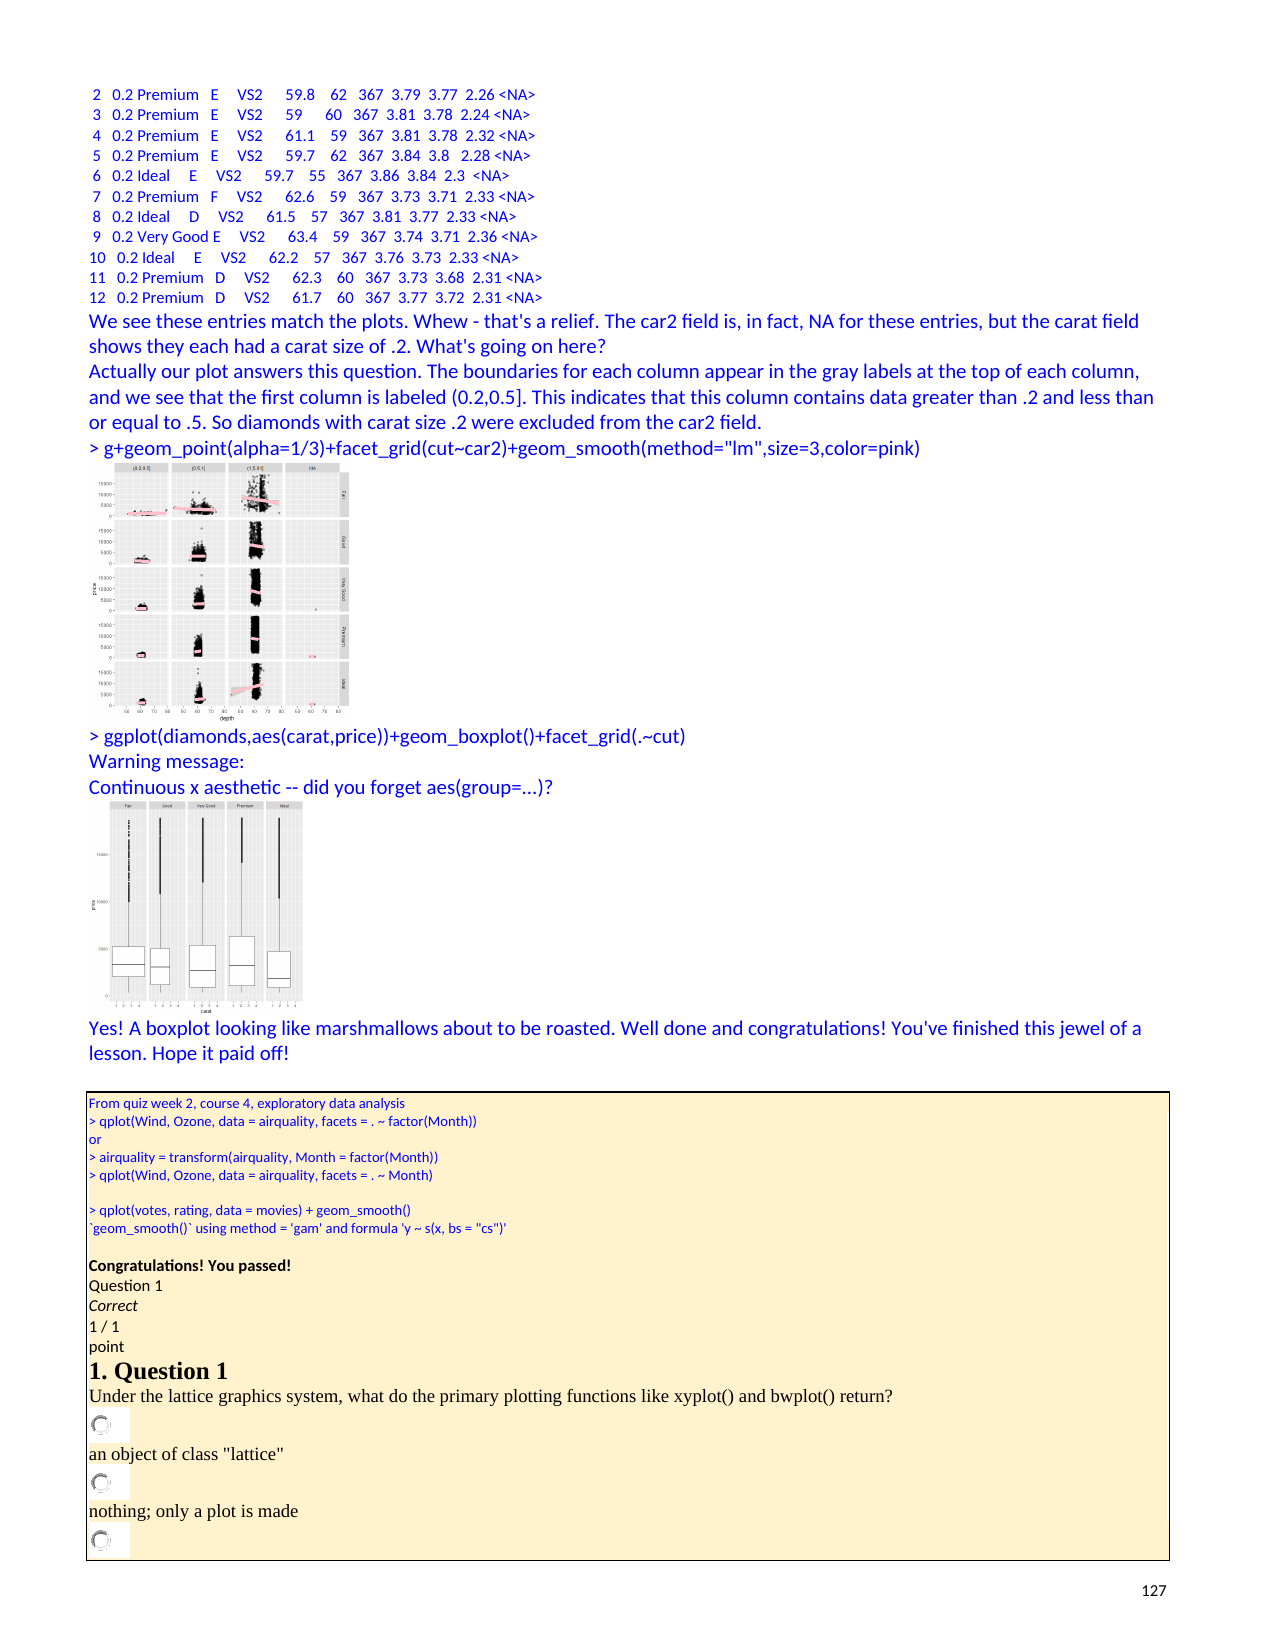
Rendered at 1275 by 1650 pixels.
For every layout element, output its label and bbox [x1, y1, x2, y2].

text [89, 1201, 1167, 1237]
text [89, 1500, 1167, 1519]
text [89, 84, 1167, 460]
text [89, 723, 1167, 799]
picture [88, 460, 352, 724]
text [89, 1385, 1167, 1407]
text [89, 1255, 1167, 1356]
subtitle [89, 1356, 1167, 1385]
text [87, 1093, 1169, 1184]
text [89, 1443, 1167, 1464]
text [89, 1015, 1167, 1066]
picture [88, 799, 305, 1016]
